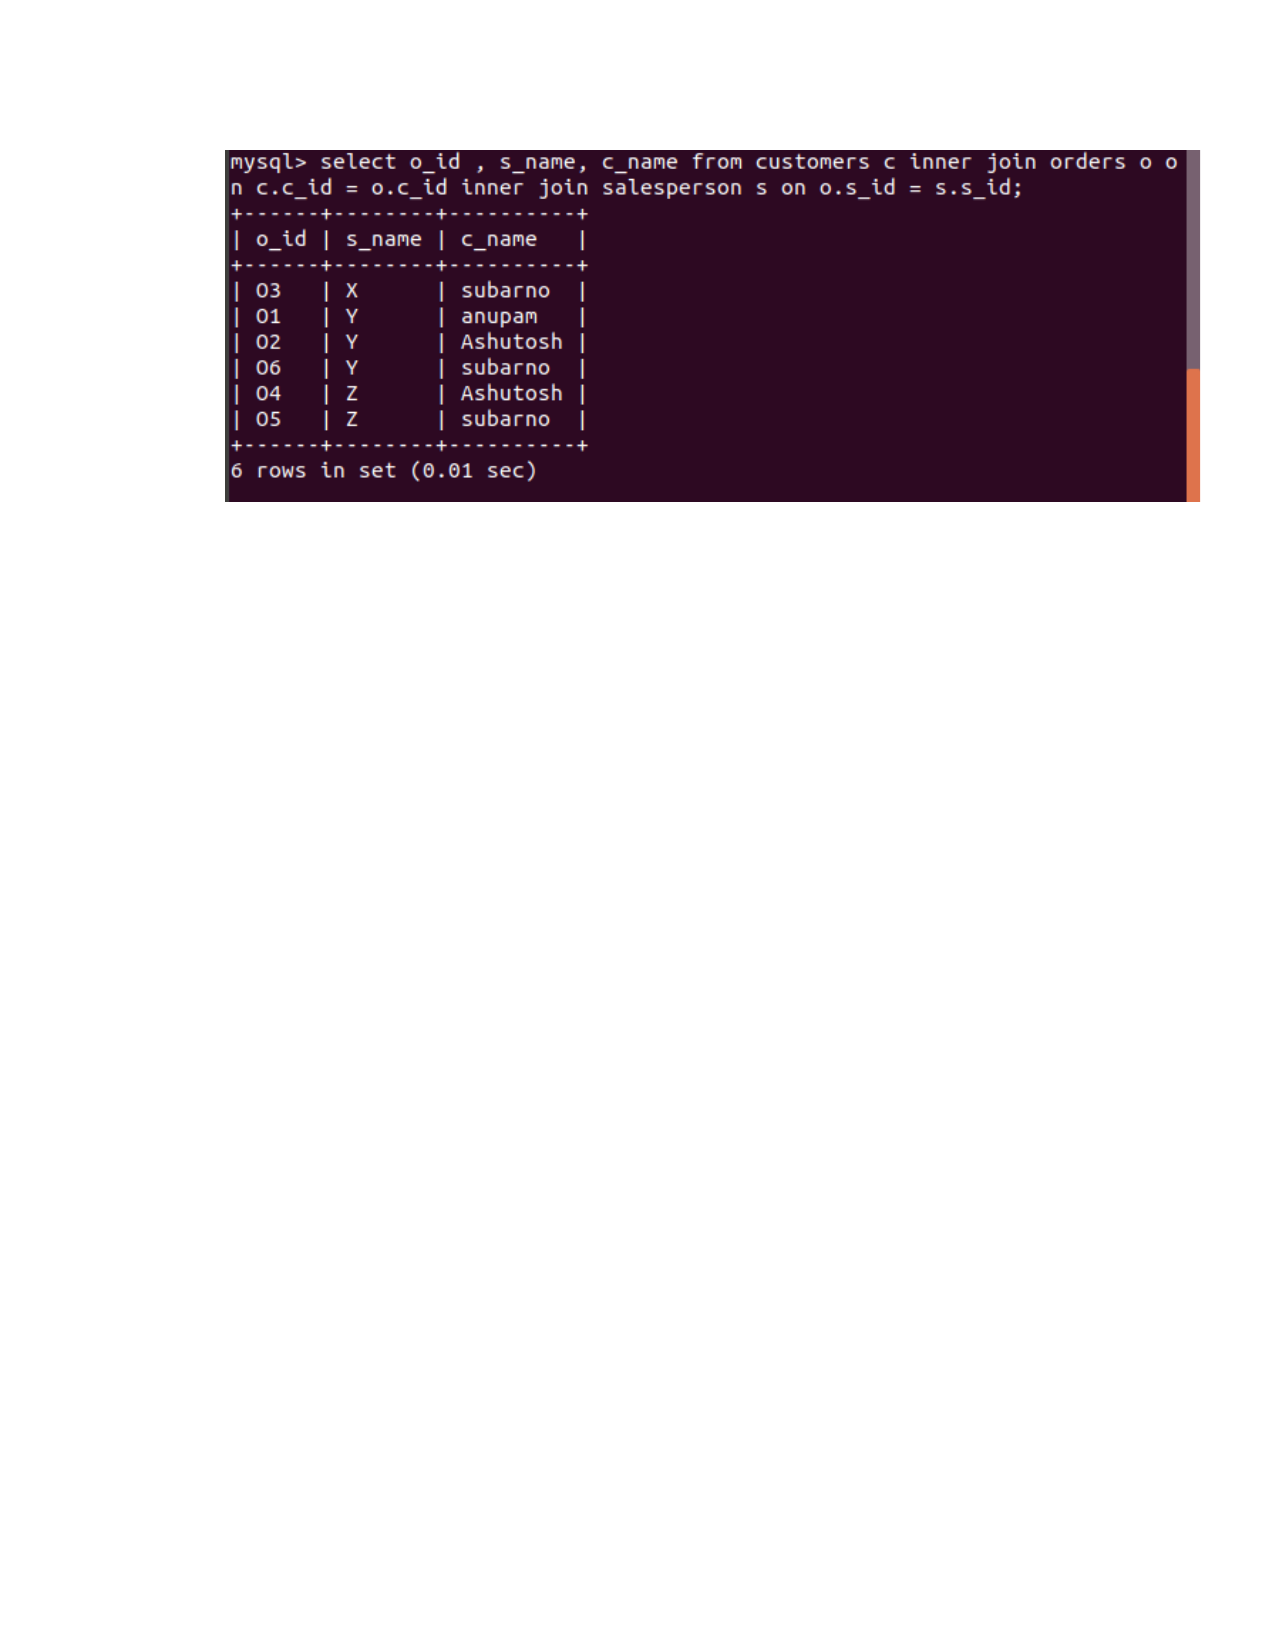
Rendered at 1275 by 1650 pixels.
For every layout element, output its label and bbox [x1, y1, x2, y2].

picture [225, 150, 1200, 502]
